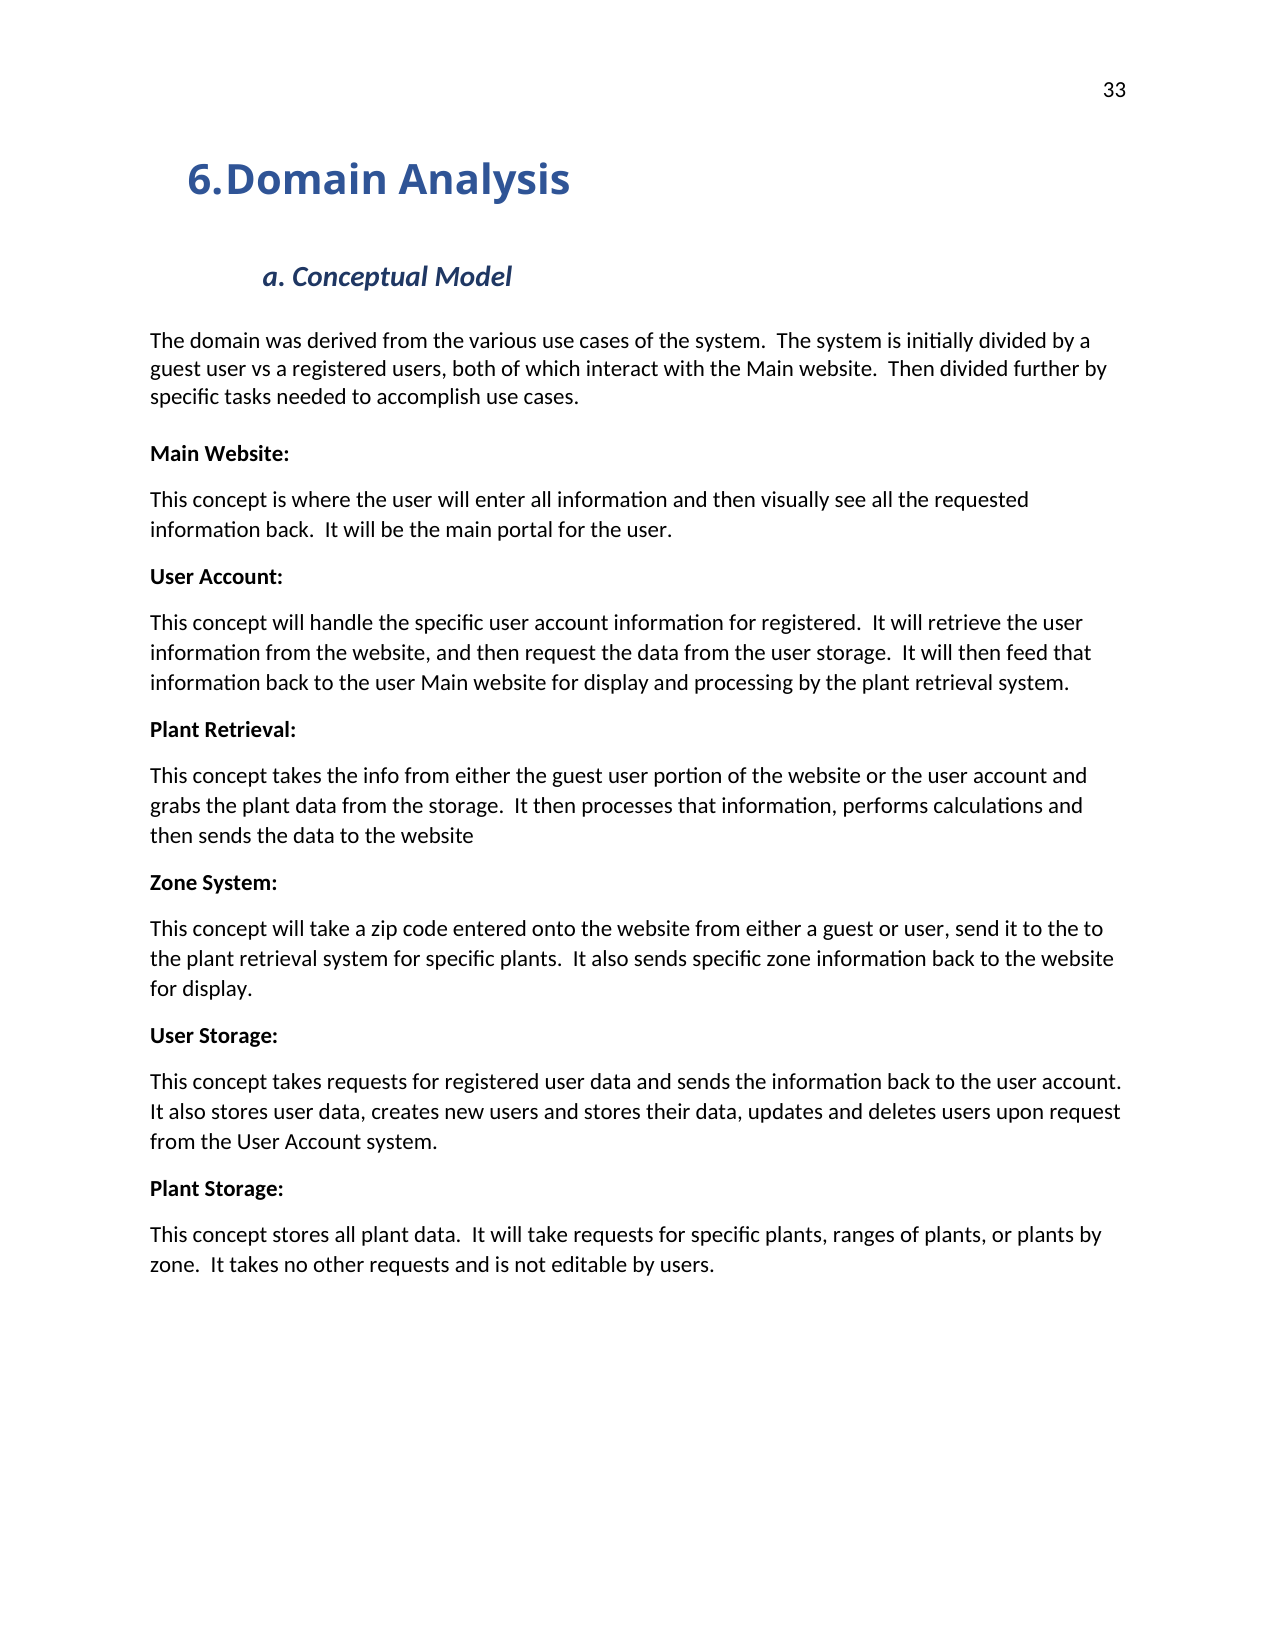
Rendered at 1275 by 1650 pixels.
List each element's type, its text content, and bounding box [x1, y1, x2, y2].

text The domain was derived from the various use cases of the system. The system is initially divided by a guest user vs a registered users, both of which interact with the Main website. Then divided further by specific tasks needed to accomplish use cases. [150, 326, 1125, 410]
subtitle Domain Analysis [187, 150, 1125, 207]
text This concept stores all plant data. It will take requests for specific plants, ranges of plants, or plants by zone. It takes no other requests and is not editable by users. [150, 1220, 1125, 1278]
text Plant Retrieval: [150, 715, 1125, 743]
subtitle a. Conceptual Model [262, 258, 1125, 294]
text This concept is where the user will enter all information and then visually see all the requested information back. It will be the main portal for the user. [150, 486, 1125, 543]
text This concept will take a zip code entered onto the website from either a guest or user, send it to the to the plant retrieval system for specific plants. It also sends specific zone information back to the website for display. [150, 914, 1125, 1002]
text This concept will handle the specific user account information for registered. It will retrieve the user information from the website, and then request the data from the user storage. It will then feed that information back to the user Main website for display and processing by the plant retrieval system. [150, 608, 1125, 696]
text Zone System: [150, 868, 1125, 896]
text Main Website: [150, 439, 1125, 467]
text User Storage: [150, 1021, 1125, 1049]
text Plant Storage: [150, 1174, 1125, 1202]
text User Account: [150, 562, 1125, 590]
text This concept takes the info from either the guest user portion of the website or the user account and grabs the plant data from the storage. It then processes that information, performs calculations and then sends the data to the website [150, 761, 1125, 849]
text This concept takes requests for registered user data and sends the information back to the user account. It also stores user data, creates new users and stores their data, updates and deletes users upon request from the User Account system. [150, 1067, 1125, 1155]
